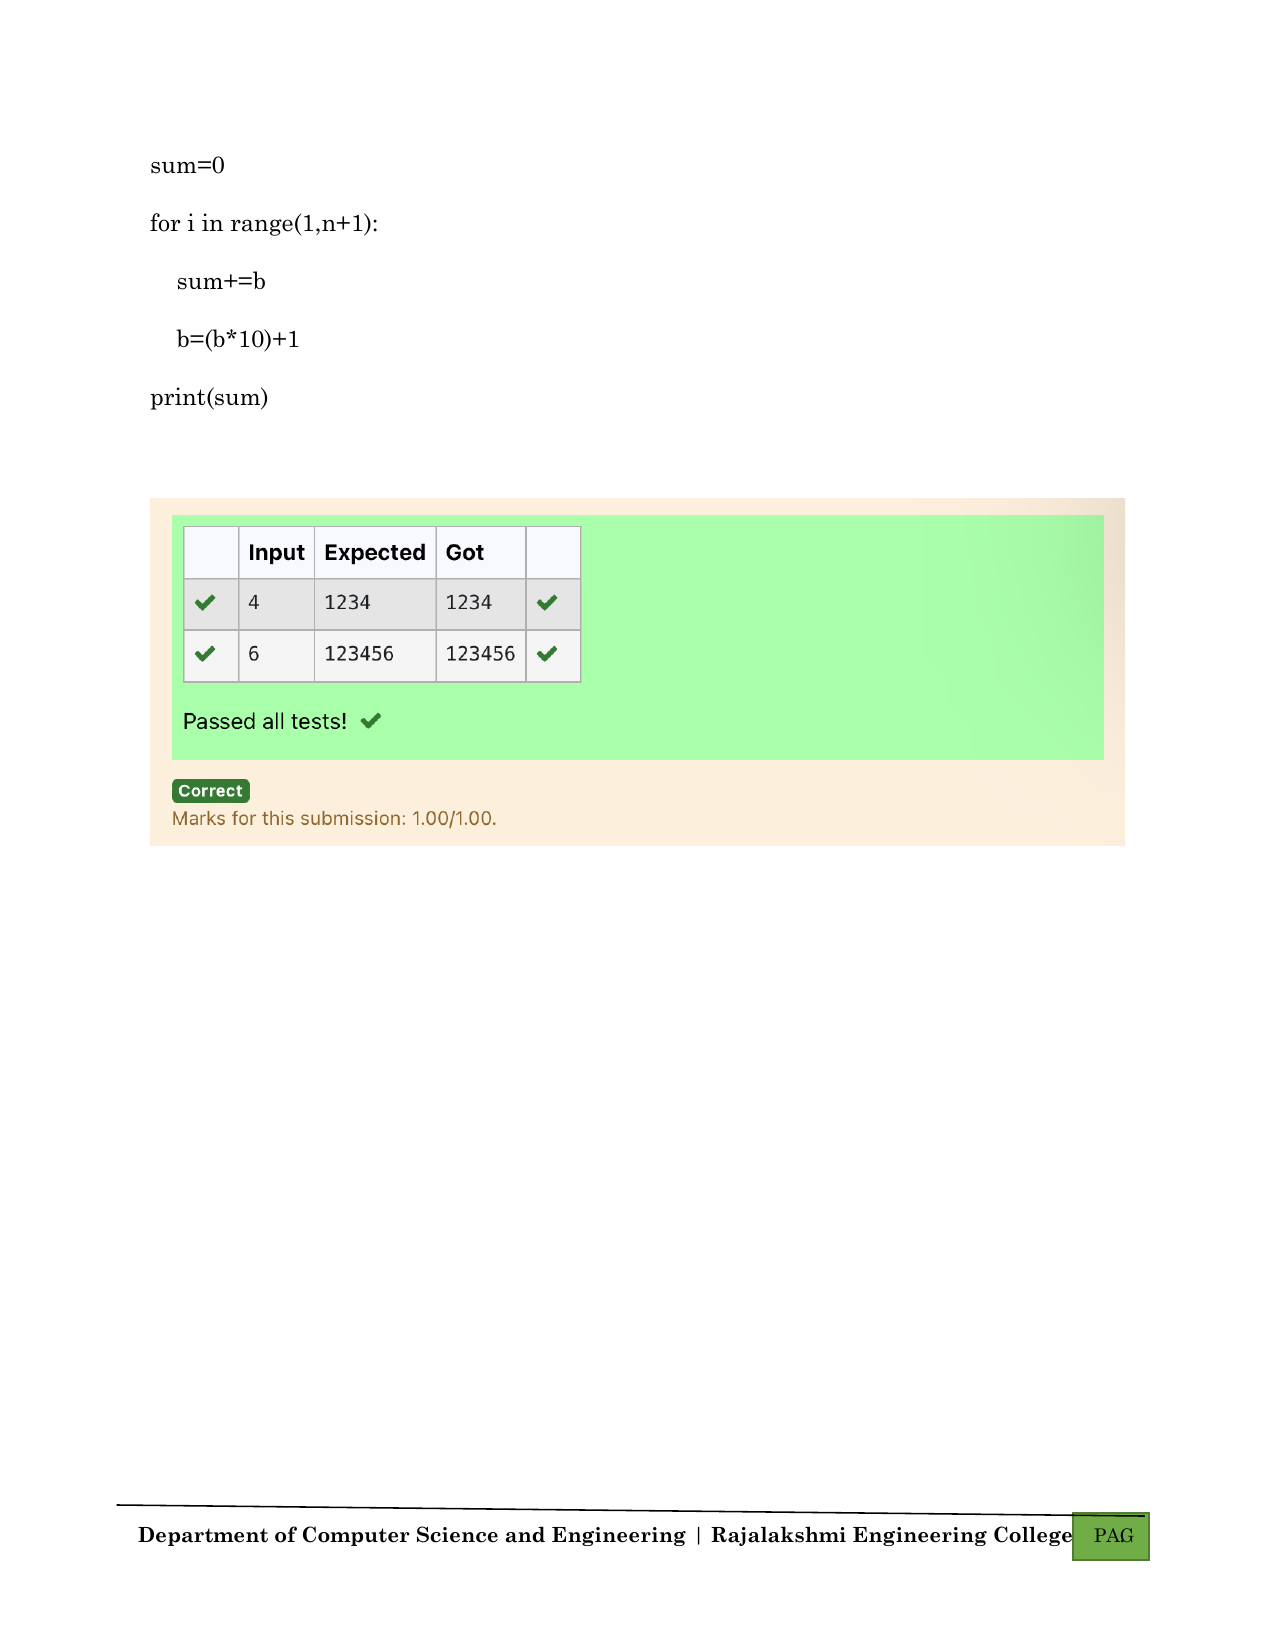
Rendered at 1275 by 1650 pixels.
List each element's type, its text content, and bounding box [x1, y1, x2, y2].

text sum=0 [150, 150, 1125, 179]
text sum+=b [150, 266, 1125, 295]
text print(sum) [150, 382, 1125, 411]
text for i in range(1,n+1): [150, 208, 1125, 237]
picture [150, 498, 1125, 846]
text b=(b*10)+1 [150, 324, 1125, 353]
